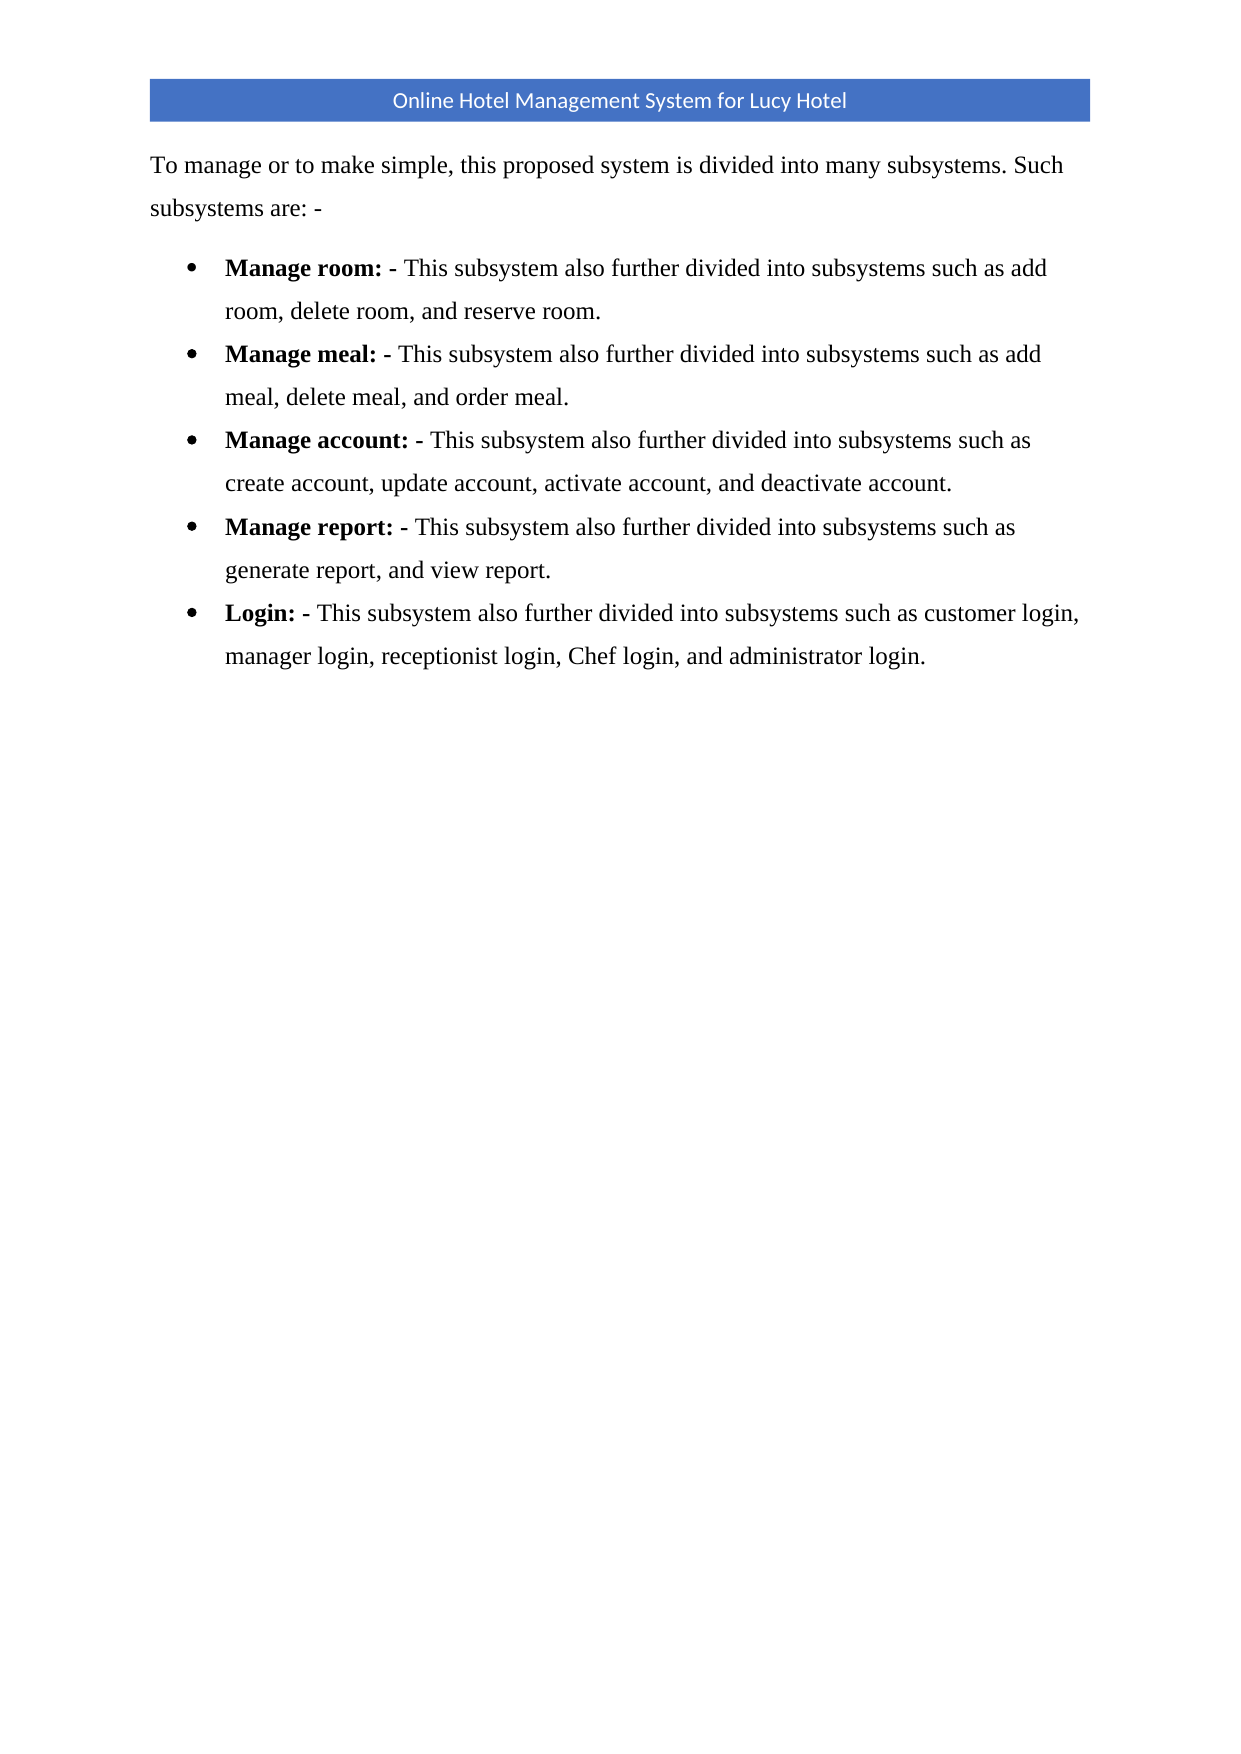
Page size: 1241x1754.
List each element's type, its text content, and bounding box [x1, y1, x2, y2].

text To manage or to make simple, this proposed system is divided into many subsystems. Such subsystems are: - [150, 150, 1090, 222]
list Manage meal: - This subsystem also further divided into subsystems such as add meal, delete meal, and order meal. [187, 339, 1090, 411]
list Manage room: - This subsystem also further divided into subsystems such as add room, delete room, and reserve room. [187, 253, 1090, 325]
list Login: - This subsystem also further divided into subsystems such as customer login, manager login, receptionist login, Chef login, and administrator login. [187, 598, 1090, 670]
list Manage account: - This subsystem also further divided into subsystems such as create account, update account, activate account, and deactivate account. [187, 425, 1090, 497]
list Manage report: - This subsystem also further divided into subsystems such as generate report, and view report. [187, 512, 1090, 583]
